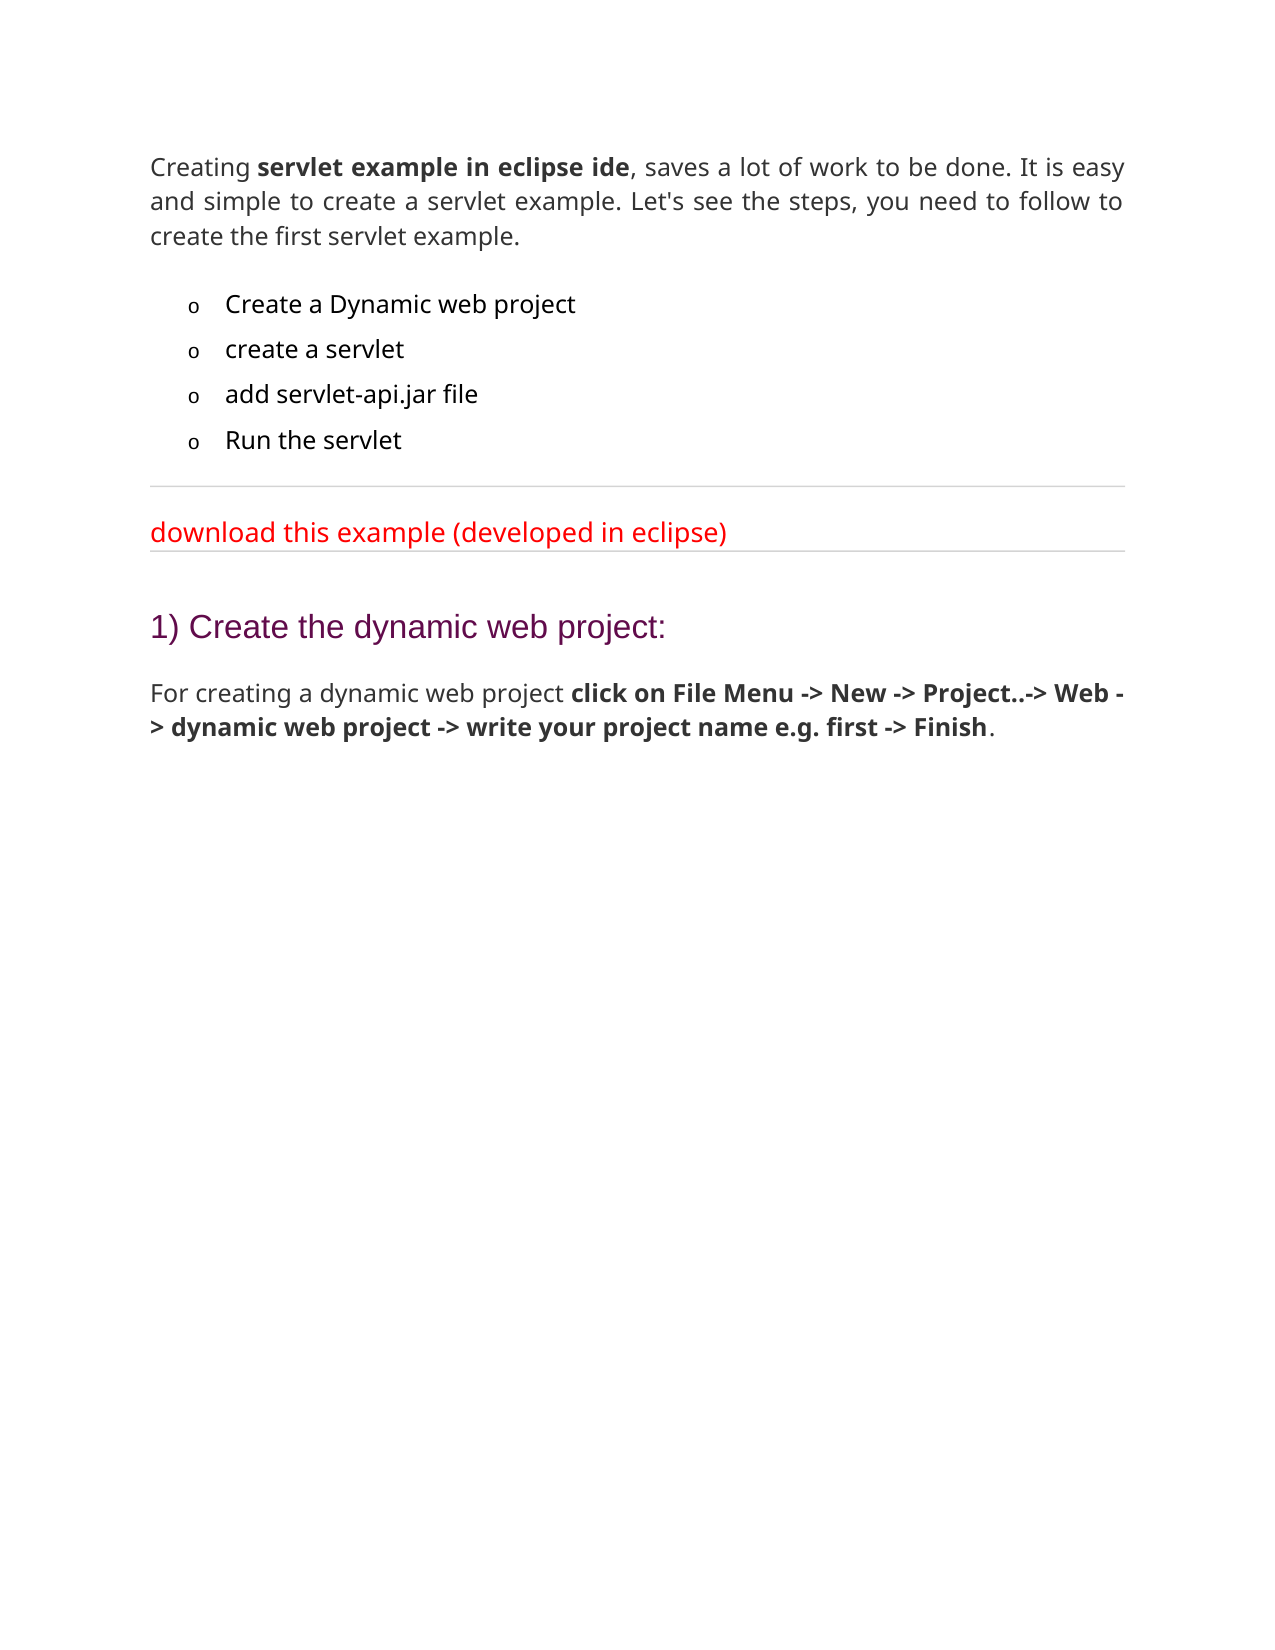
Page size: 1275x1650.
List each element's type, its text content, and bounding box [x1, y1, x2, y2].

list Run the servlet [187, 417, 1125, 456]
list create a servlet [187, 327, 1125, 366]
list Create a Dynamic web project [187, 281, 1125, 320]
list add servlet-api.jar file [187, 372, 1125, 411]
text For creating a dynamic web project click on File Menu -> New -> Project..-> Web -> dynamic web project -> write your project name e.g. first -> Finish. [150, 675, 1125, 743]
text Creating servlet example in eclipse ide, saves a lot of work to be done. It is easy and simple to create a servlet example. Let's see the steps, you need to follow to create the first servlet example. [150, 150, 1125, 252]
text 1) Create the dynamic web project: [150, 608, 1125, 646]
text download this example (developed in eclipse) [150, 513, 1125, 550]
